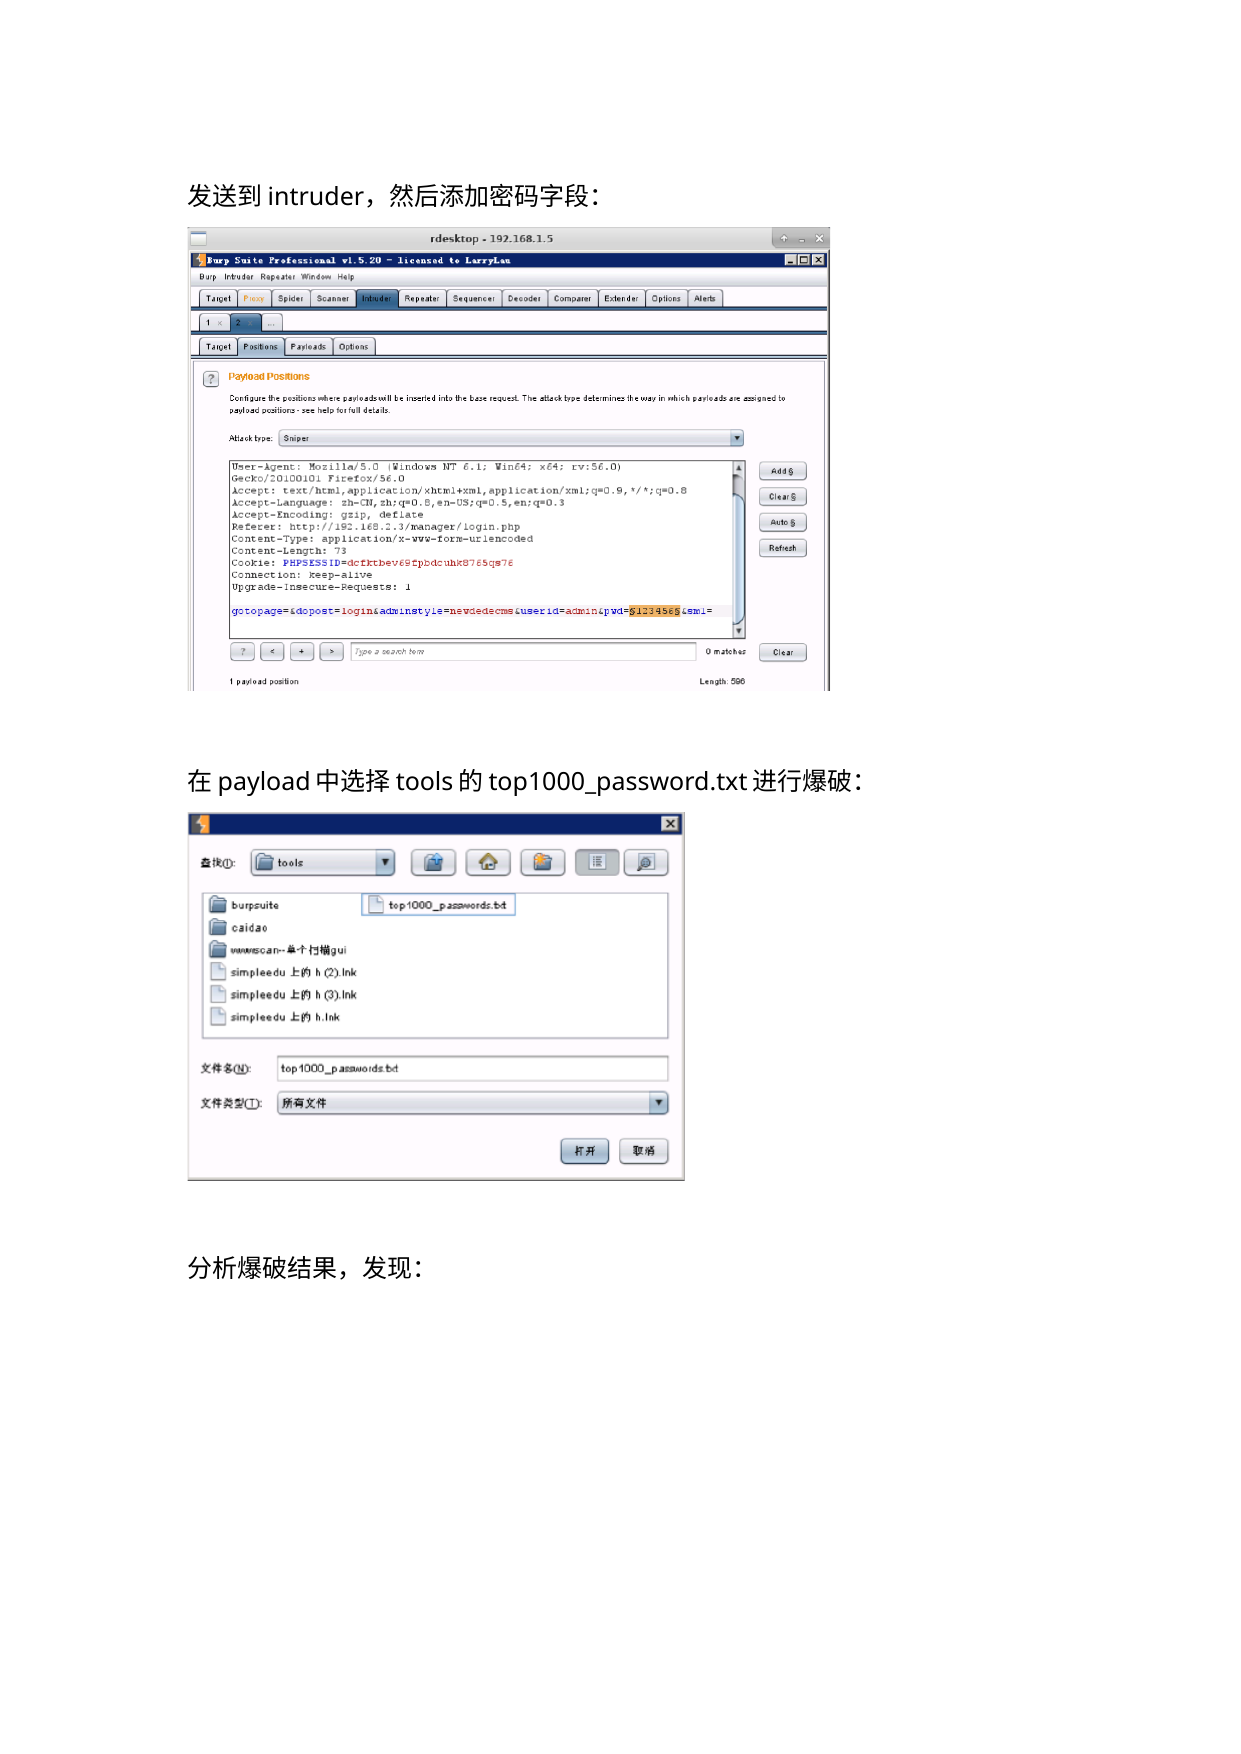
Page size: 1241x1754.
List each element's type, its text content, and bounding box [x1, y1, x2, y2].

picture [187, 227, 830, 691]
text 发送到intruder，然后添加密码字段： [187, 162, 1053, 227]
picture [187, 812, 685, 1181]
text 在payload中选择tools的top1000_password.txt进行爆破： [187, 747, 1053, 812]
text 分析爆破结果，发现： [187, 1234, 1053, 1299]
